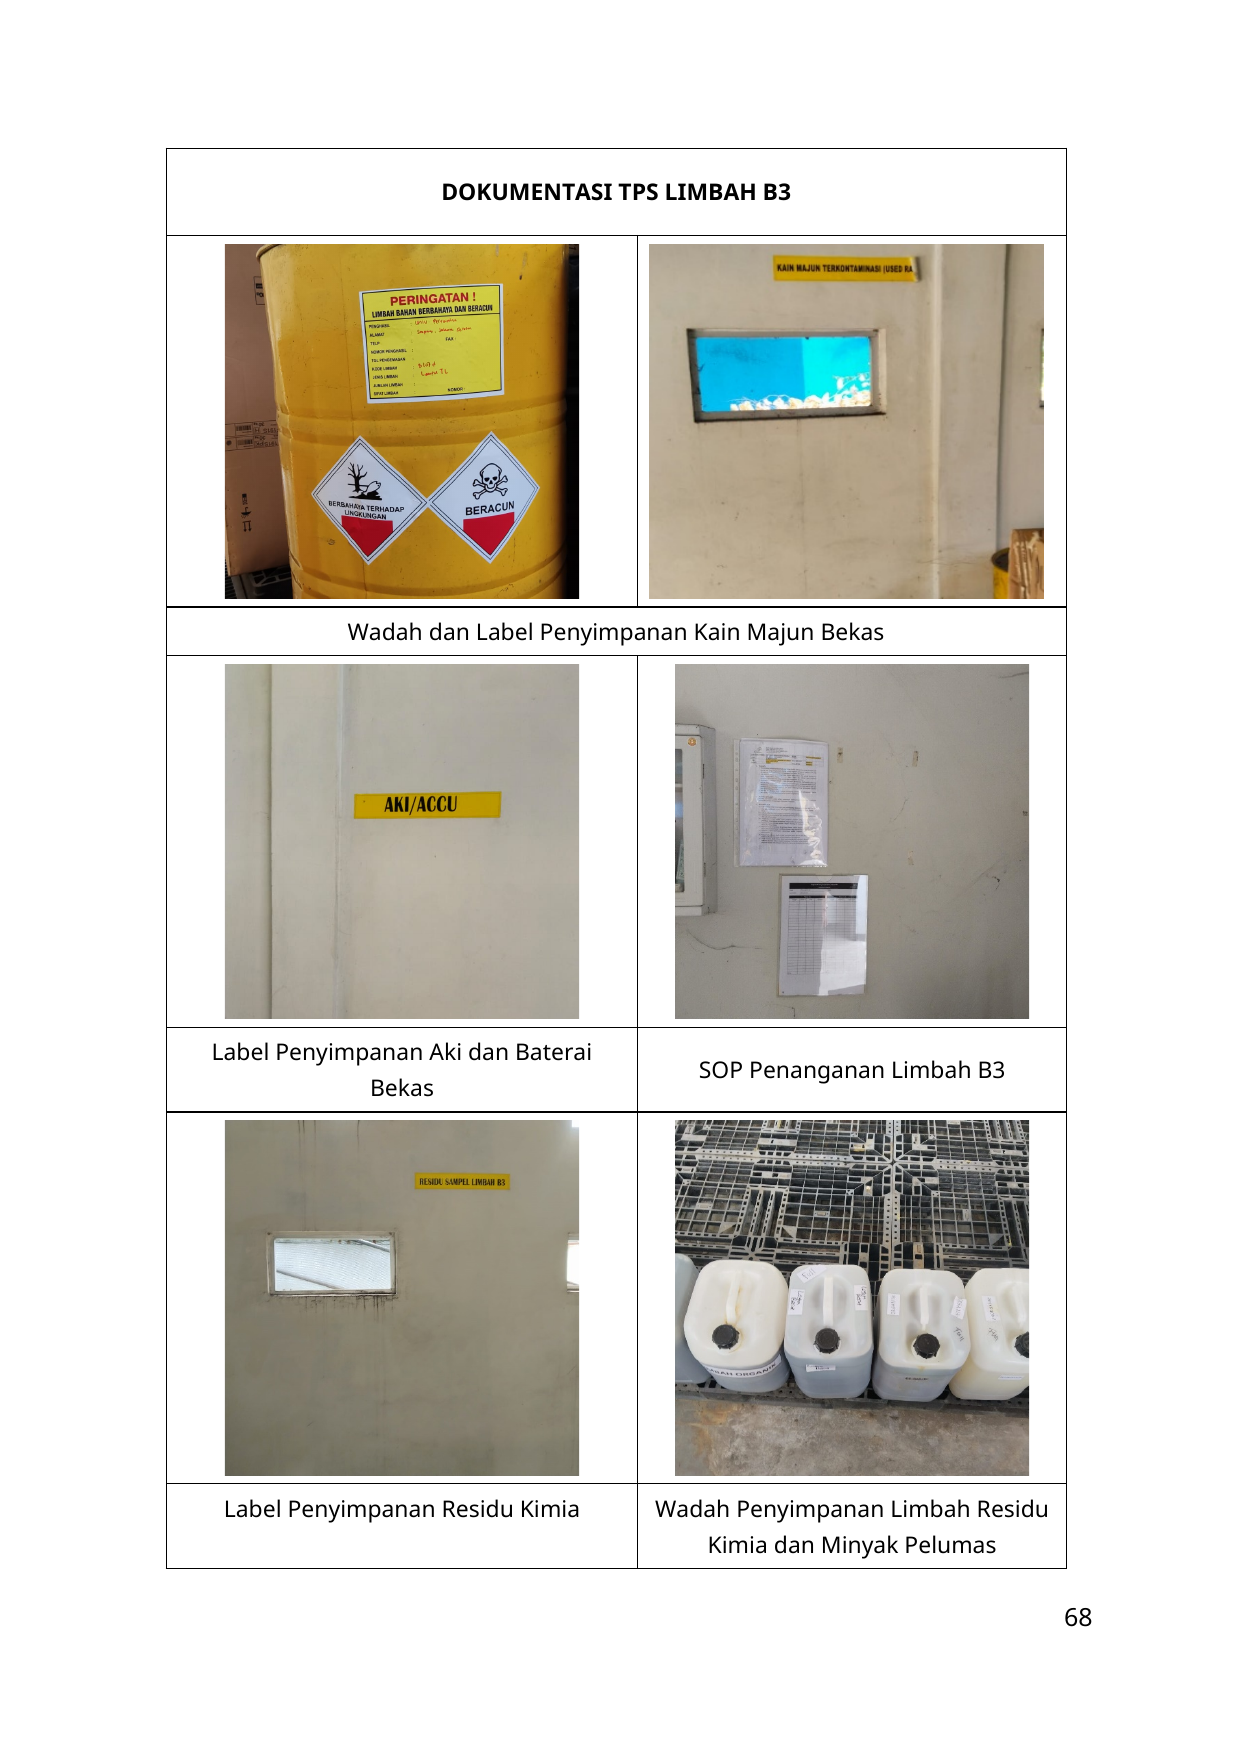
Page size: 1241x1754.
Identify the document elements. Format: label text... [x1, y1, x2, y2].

picture [224, 664, 580, 1019]
picture [675, 1120, 1030, 1476]
table_cell Wadah Penyimpanan Limbah Residu Kimia dan Minyak Pelumas [638, 1484, 1066, 1568]
table_cell Label Penyimpanan Aki dan Baterai Bekas [167, 1028, 637, 1111]
table_cell [167, 1113, 637, 1483]
picture [649, 244, 1044, 599]
table_cell Wadah dan Label Penyimpanan Kain Majun Bekas [167, 608, 1066, 655]
table_cell [638, 236, 1066, 606]
picture [675, 664, 1030, 1019]
table_cell SOP Penanganan Limbah B3 [638, 1028, 1066, 1111]
picture [224, 244, 580, 599]
table_cell [638, 1113, 1066, 1483]
table_cell [167, 656, 637, 1027]
picture [224, 1120, 580, 1476]
table_cell Label Penyimpanan Residu Kimia [167, 1484, 637, 1568]
table_header DOKUMENTASI TPS LIMBAH B3 [167, 149, 1066, 235]
table_cell [638, 656, 1066, 1027]
table_cell [167, 236, 637, 606]
